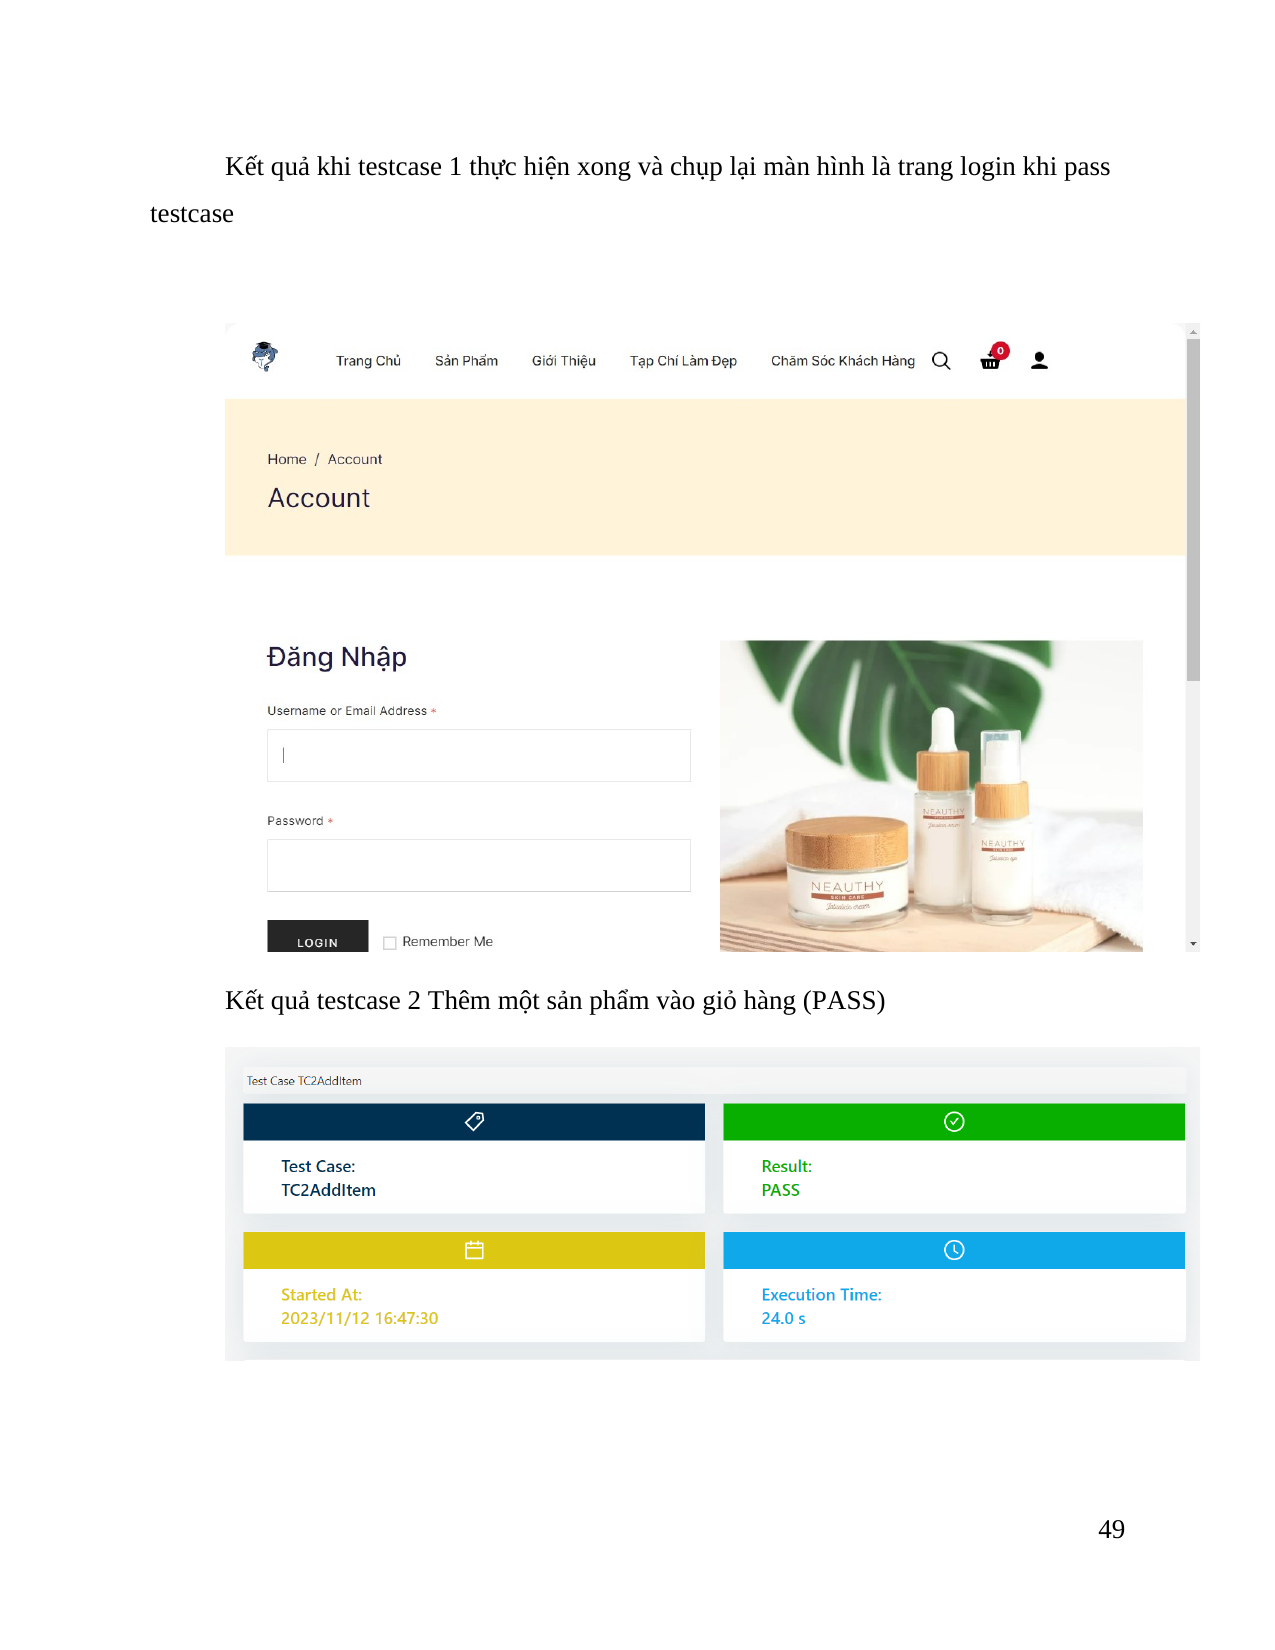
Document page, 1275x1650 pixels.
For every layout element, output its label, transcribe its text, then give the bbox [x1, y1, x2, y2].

picture [225, 323, 1200, 952]
text Kết quả testcase 2 Thêm một sản phẩm vào giỏ hàng (PASS) [150, 984, 1125, 1015]
text Kết quả khi testcase 1 thực hiện xong và chụp lại màn hình là trang login khi pass testcase [150, 150, 1125, 228]
picture [225, 1047, 1200, 1361]
